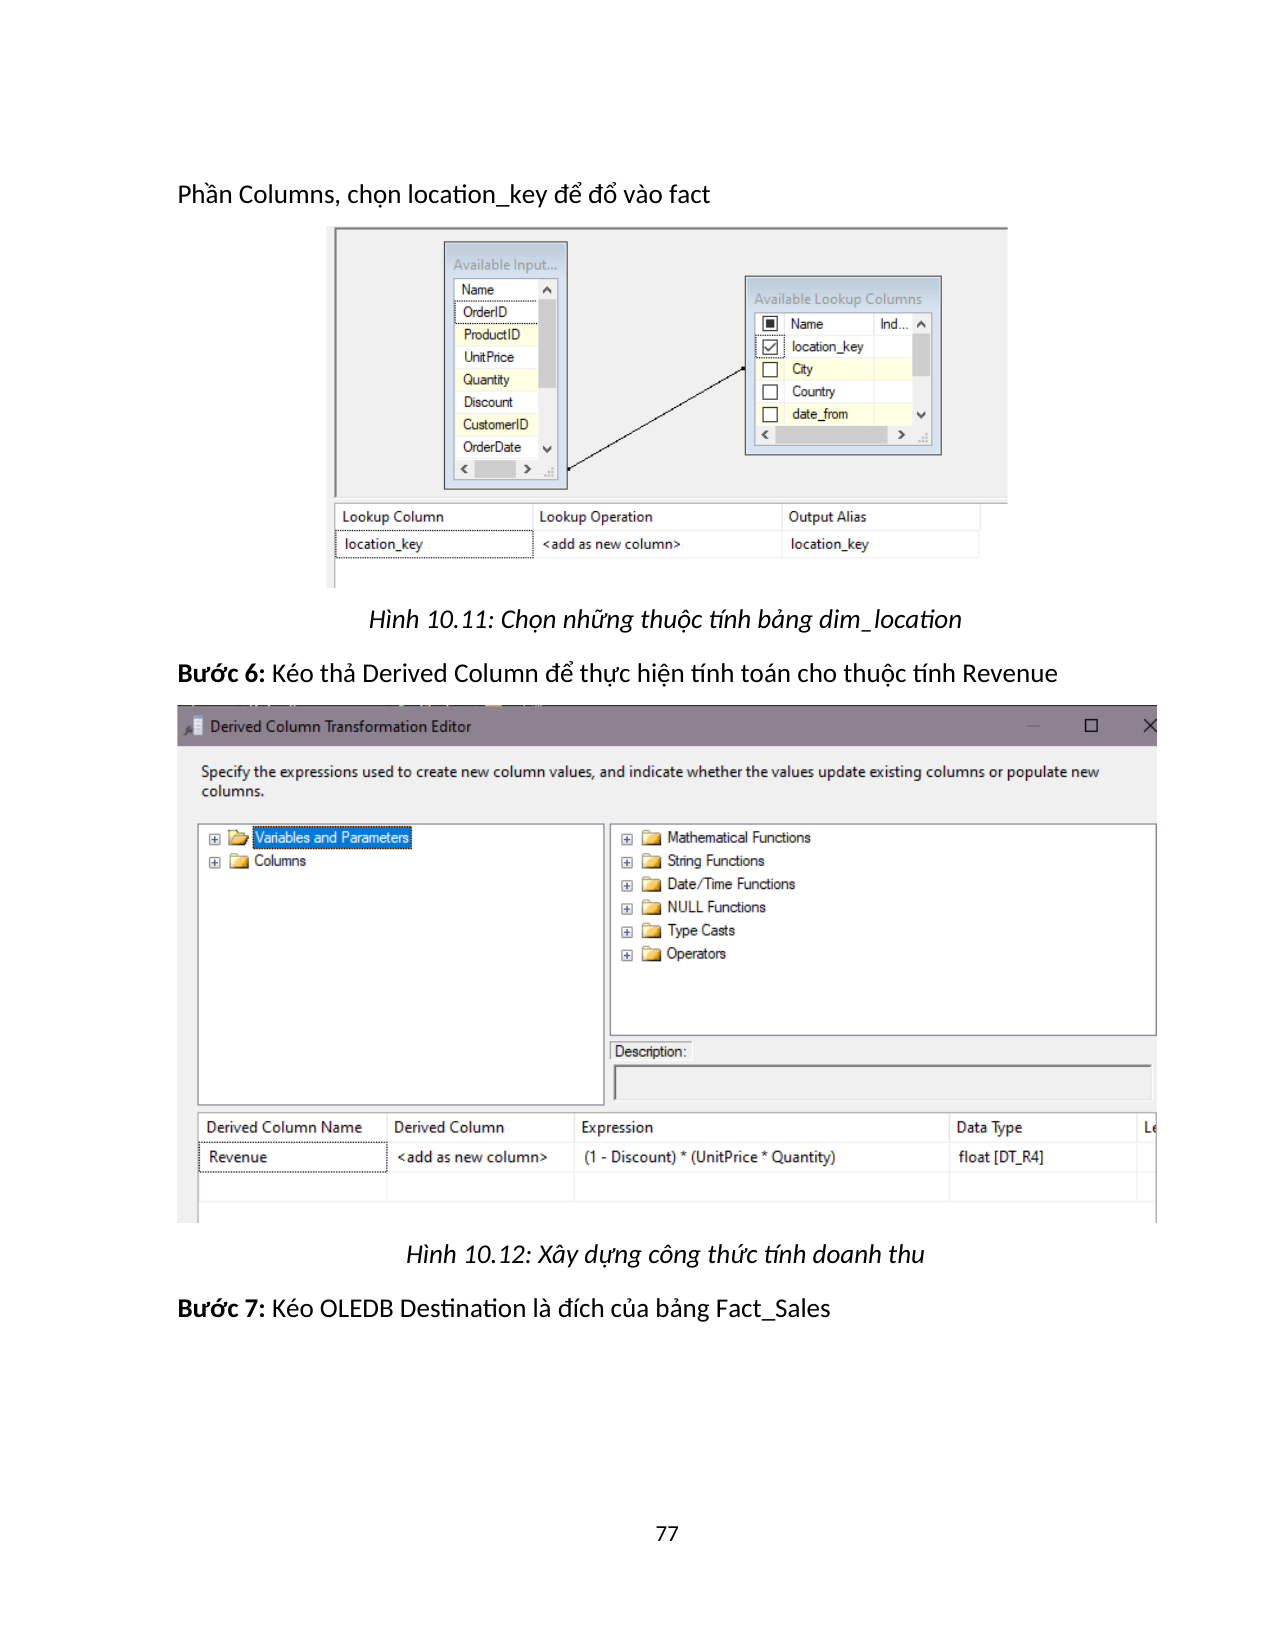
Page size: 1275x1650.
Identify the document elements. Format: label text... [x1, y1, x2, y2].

text Phần Columns, chọn location_key để đổ vào fact [177, 177, 1157, 210]
picture [177, 705, 1157, 1223]
text Bước 6: Kéo thả Derived Column để thực hiện tính toán cho thuộc tính Revenue [177, 656, 1157, 689]
text Bước 7: Kéo OLEDB Destination là đích của bảng Fact_Sales [177, 1291, 1157, 1324]
text Hình 10.12: Xây dựng công thức tính doanh thu [177, 1237, 1157, 1270]
picture [326, 226, 1008, 588]
text Hình 10.11: Chọn những thuộc tính bảng dim_location [177, 602, 1157, 635]
